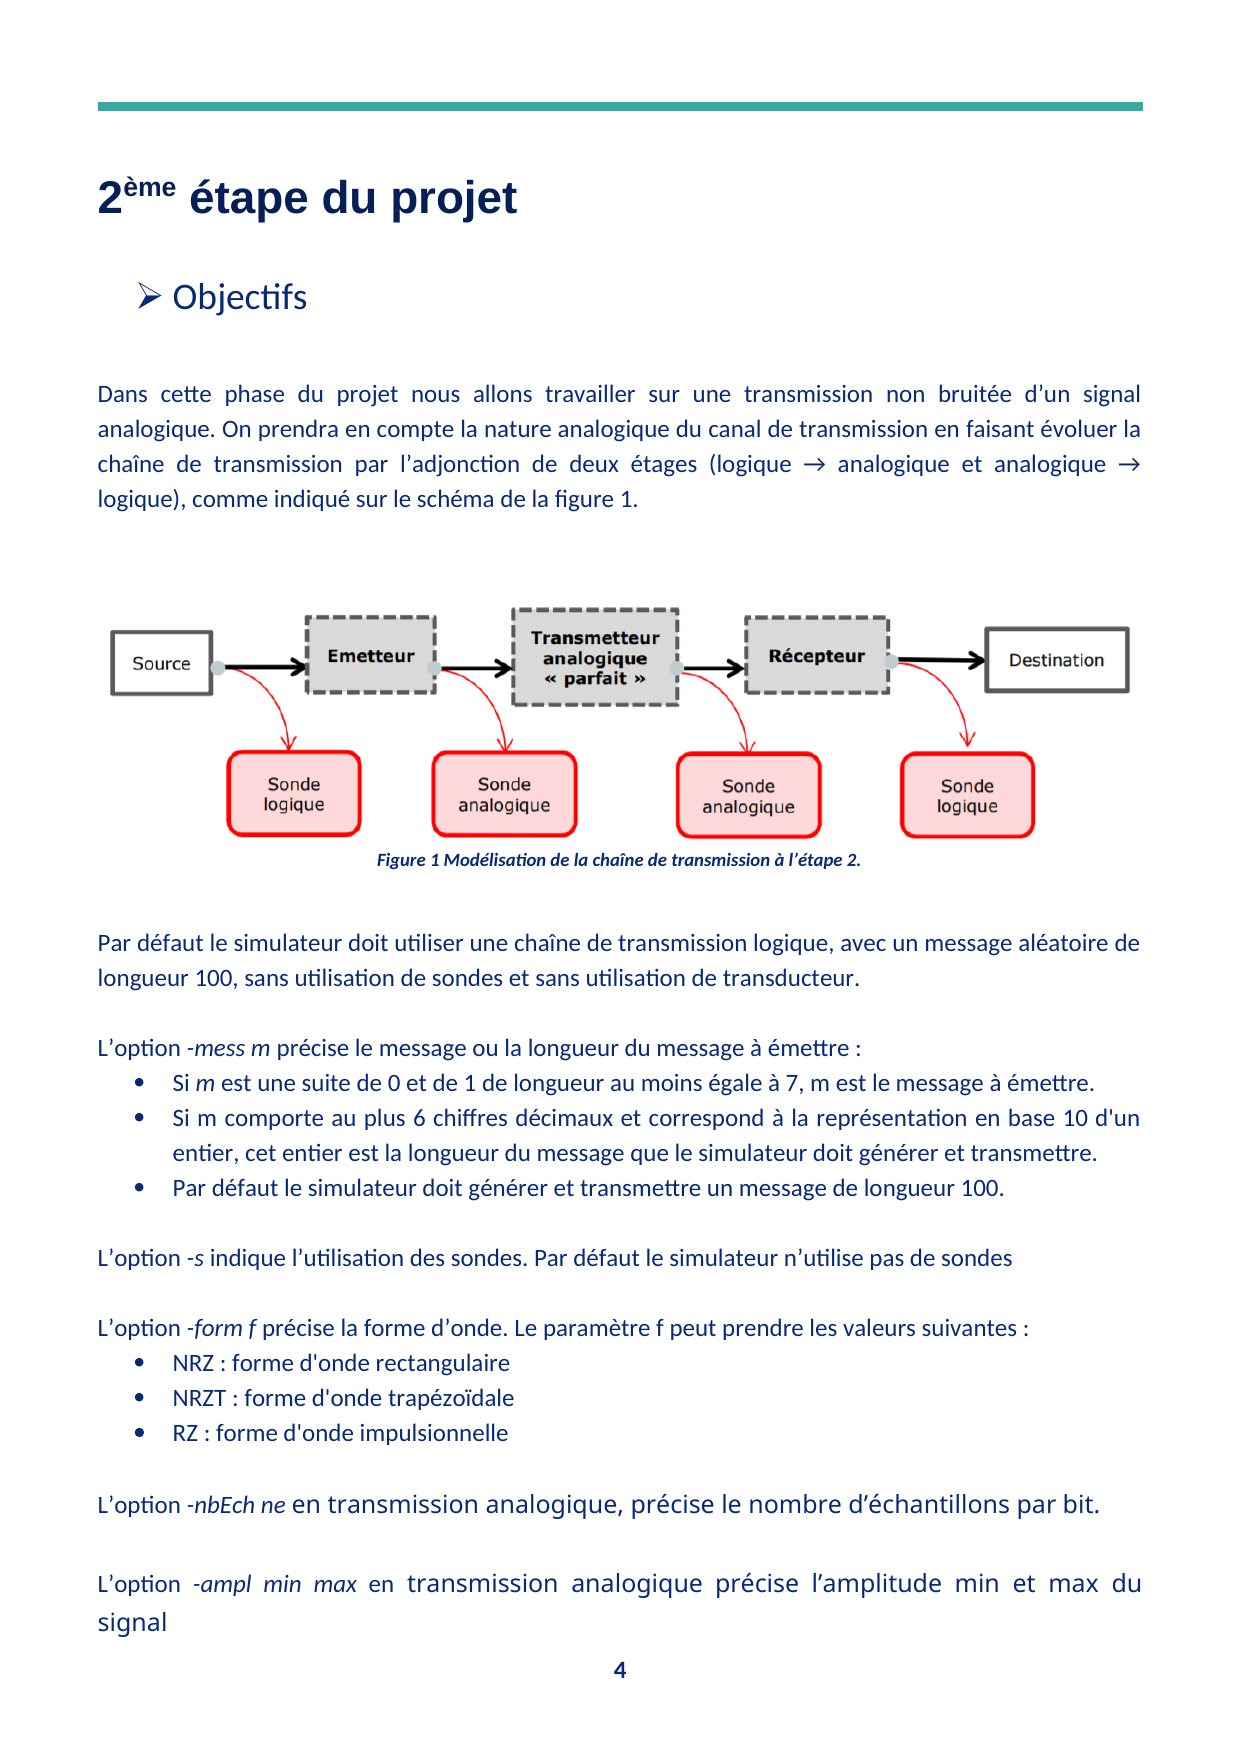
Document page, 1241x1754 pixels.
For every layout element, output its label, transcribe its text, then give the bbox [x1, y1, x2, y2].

picture [97, 588, 1143, 844]
subtitle Objectifs [135, 273, 1143, 319]
text L’option -mess m précise le message ou la longueur du message à émettre : [97, 1032, 1143, 1062]
list RZ : forme d'onde impulsionnelle [135, 1417, 1143, 1447]
text L’option -ampl min max en transmission analogique précise l’amplitude min et max du signal [97, 1565, 1143, 1638]
text L’option -form f précise la forme d’onde. Le paramètre f peut prendre les valeurs suivantes : [97, 1312, 1143, 1342]
list Par défaut le simulateur doit générer et transmettre un message de longueur 100. [135, 1172, 1143, 1202]
text Figure 1 Modélisation de la chaîne de transmission à l’étape 2. [97, 848, 1143, 871]
list NRZT : forme d'onde trapézoïdale [135, 1382, 1143, 1412]
list Si m comporte au plus 6 chiffres décimaux et correspond à la représentation en base 10 d'un entier, cet entier est la longueur du message que le simulateur doit générer et transmettre. [135, 1102, 1143, 1167]
list NRZ : forme d'onde rectangulaire [135, 1347, 1143, 1377]
text Dans cette phase du projet nous allons travailler sur une transmission non bruitée d’un signal analogique. On prendra en compte la nature analogique du canal de transmission en faisant évoluer la chaîne de transmission par l’adjonction de deux étages (logique → analogique et analogique → logique), comme indiqué sur le schéma de la figure 1. [97, 379, 1143, 514]
text L’option -nbEch ne en transmission analogique, précise le nombre d’échantillons par bit. [97, 1487, 1143, 1521]
text Par défaut le simulateur doit utiliser une chaîne de transmission logique, avec un message aléatoire de longueur 100, sans utilisation de sondes et sans utilisation de transducteur. [97, 927, 1143, 992]
list Si m est une suite de 0 et de 1 de longueur au moins égale à 7, m est le message à émettre. [135, 1067, 1143, 1097]
text L’option -s indique l’utilisation des sondes. Par défaut le simulateur n’utilise pas de sondes [97, 1242, 1143, 1272]
subtitle 2ème étape du projet [97, 171, 1143, 224]
